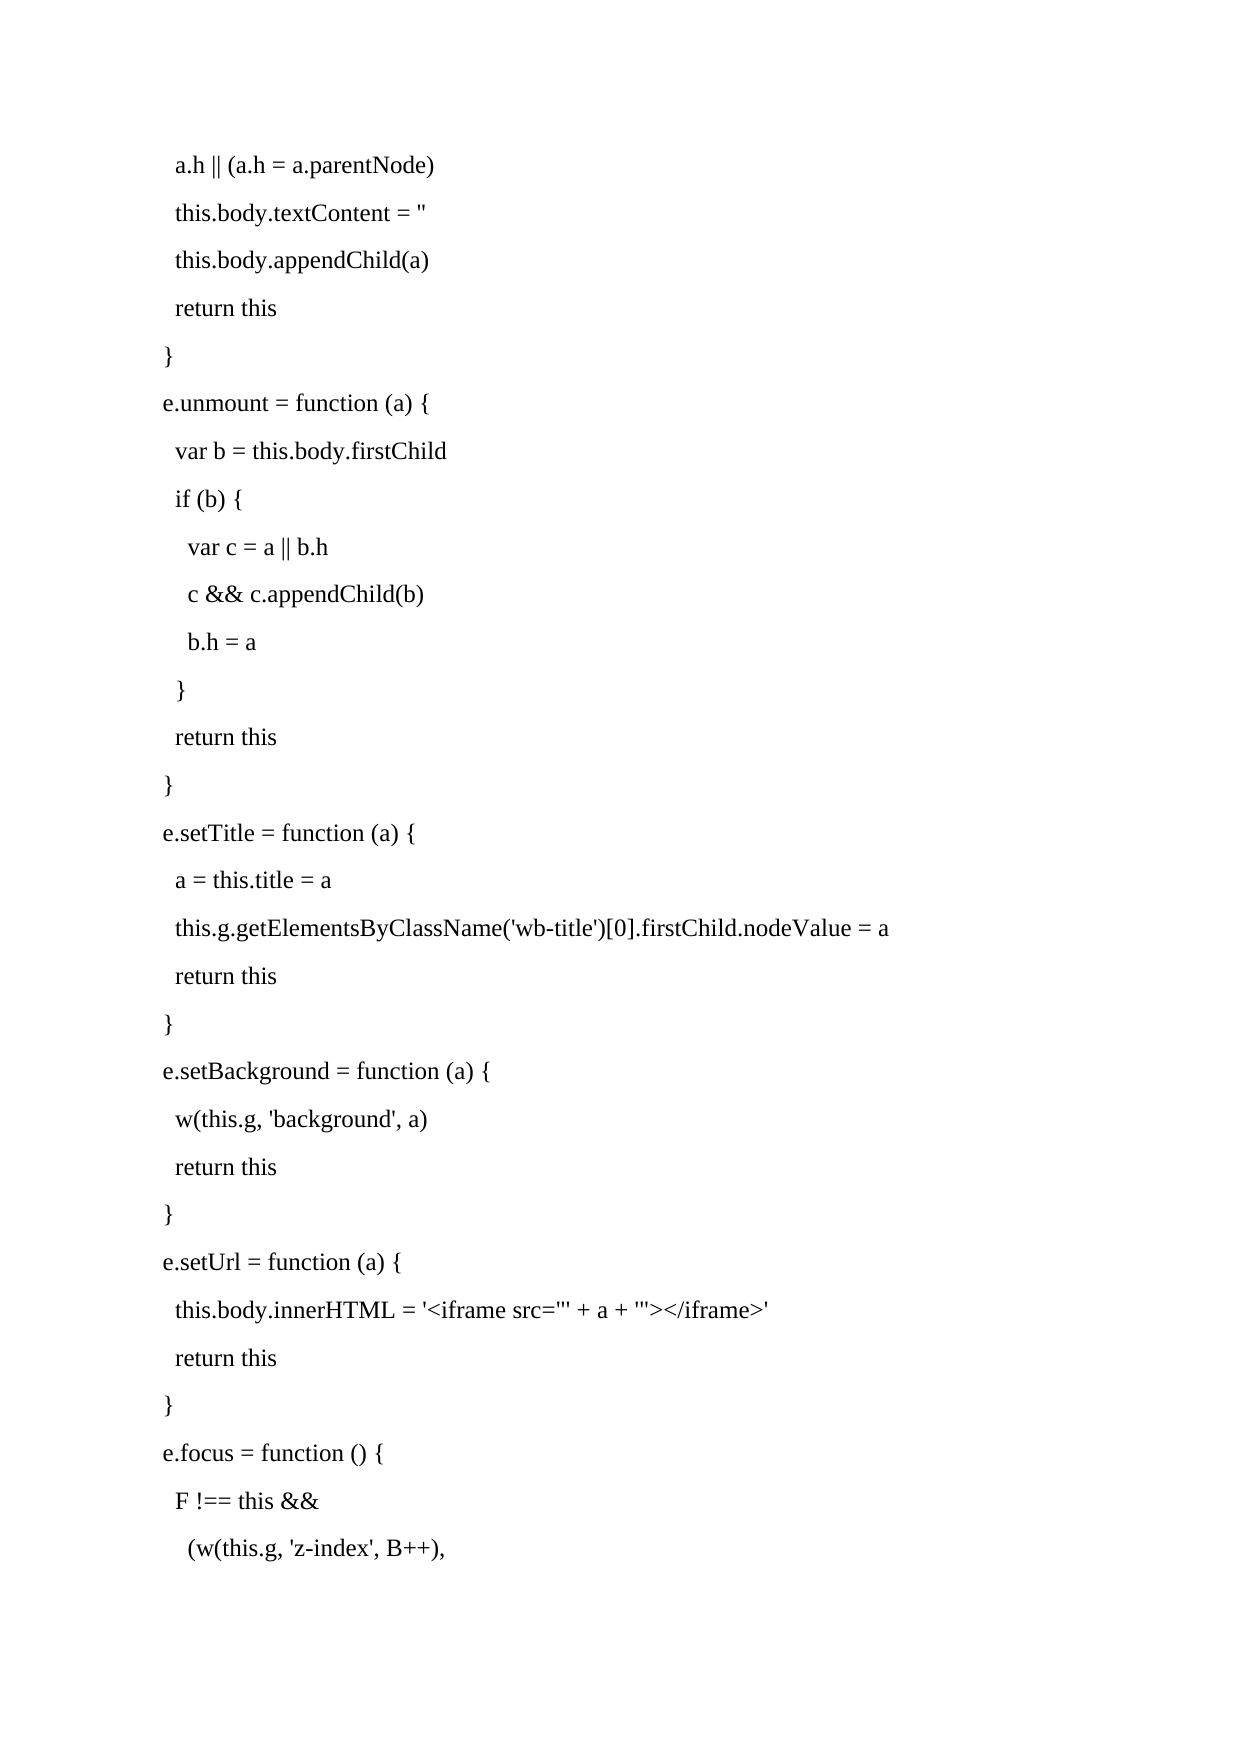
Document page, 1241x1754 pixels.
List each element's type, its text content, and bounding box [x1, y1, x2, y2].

text w(this.g, 'background', a) [150, 1104, 1090, 1133]
text (w(this.g, 'z-index', B++), [150, 1533, 1090, 1562]
text e.setBackground = function (a) { [150, 1056, 1090, 1085]
text } [150, 675, 1090, 703]
text return this [150, 293, 1090, 322]
text this.body.innerHTML = '<iframe src="' + a + '"></iframe>' [150, 1295, 1090, 1324]
text } [150, 1009, 1090, 1037]
text a.h || (a.h = a.parentNode) [150, 150, 1090, 179]
text } [150, 770, 1090, 799]
text return this [150, 961, 1090, 990]
text F !== this && [150, 1486, 1090, 1514]
text a = this.title = a [150, 866, 1090, 894]
text this.g.getElementsByClassName('wb-title')[0].firstChild.nodeValue = a [150, 913, 1090, 942]
text e.setUrl = function (a) { [150, 1247, 1090, 1276]
text return this [150, 1343, 1090, 1371]
text e.setTitle = function (a) { [150, 818, 1090, 847]
text return this [150, 722, 1090, 751]
text b.h = a [150, 627, 1090, 656]
text } [150, 1390, 1090, 1419]
text this.body.appendChild(a) [150, 245, 1090, 274]
text this.body.textContent = '' [150, 198, 1090, 226]
text } [150, 341, 1090, 369]
text if (b) { [150, 484, 1090, 513]
text var b = this.body.firstChild [150, 436, 1090, 465]
text } [150, 1199, 1090, 1228]
text e.unmount = function (a) { [150, 388, 1090, 417]
text e.focus = function () { [150, 1438, 1090, 1467]
text return this [150, 1152, 1090, 1181]
text c && c.appendChild(b) [150, 579, 1090, 608]
text var c = a || b.h [150, 532, 1090, 560]
